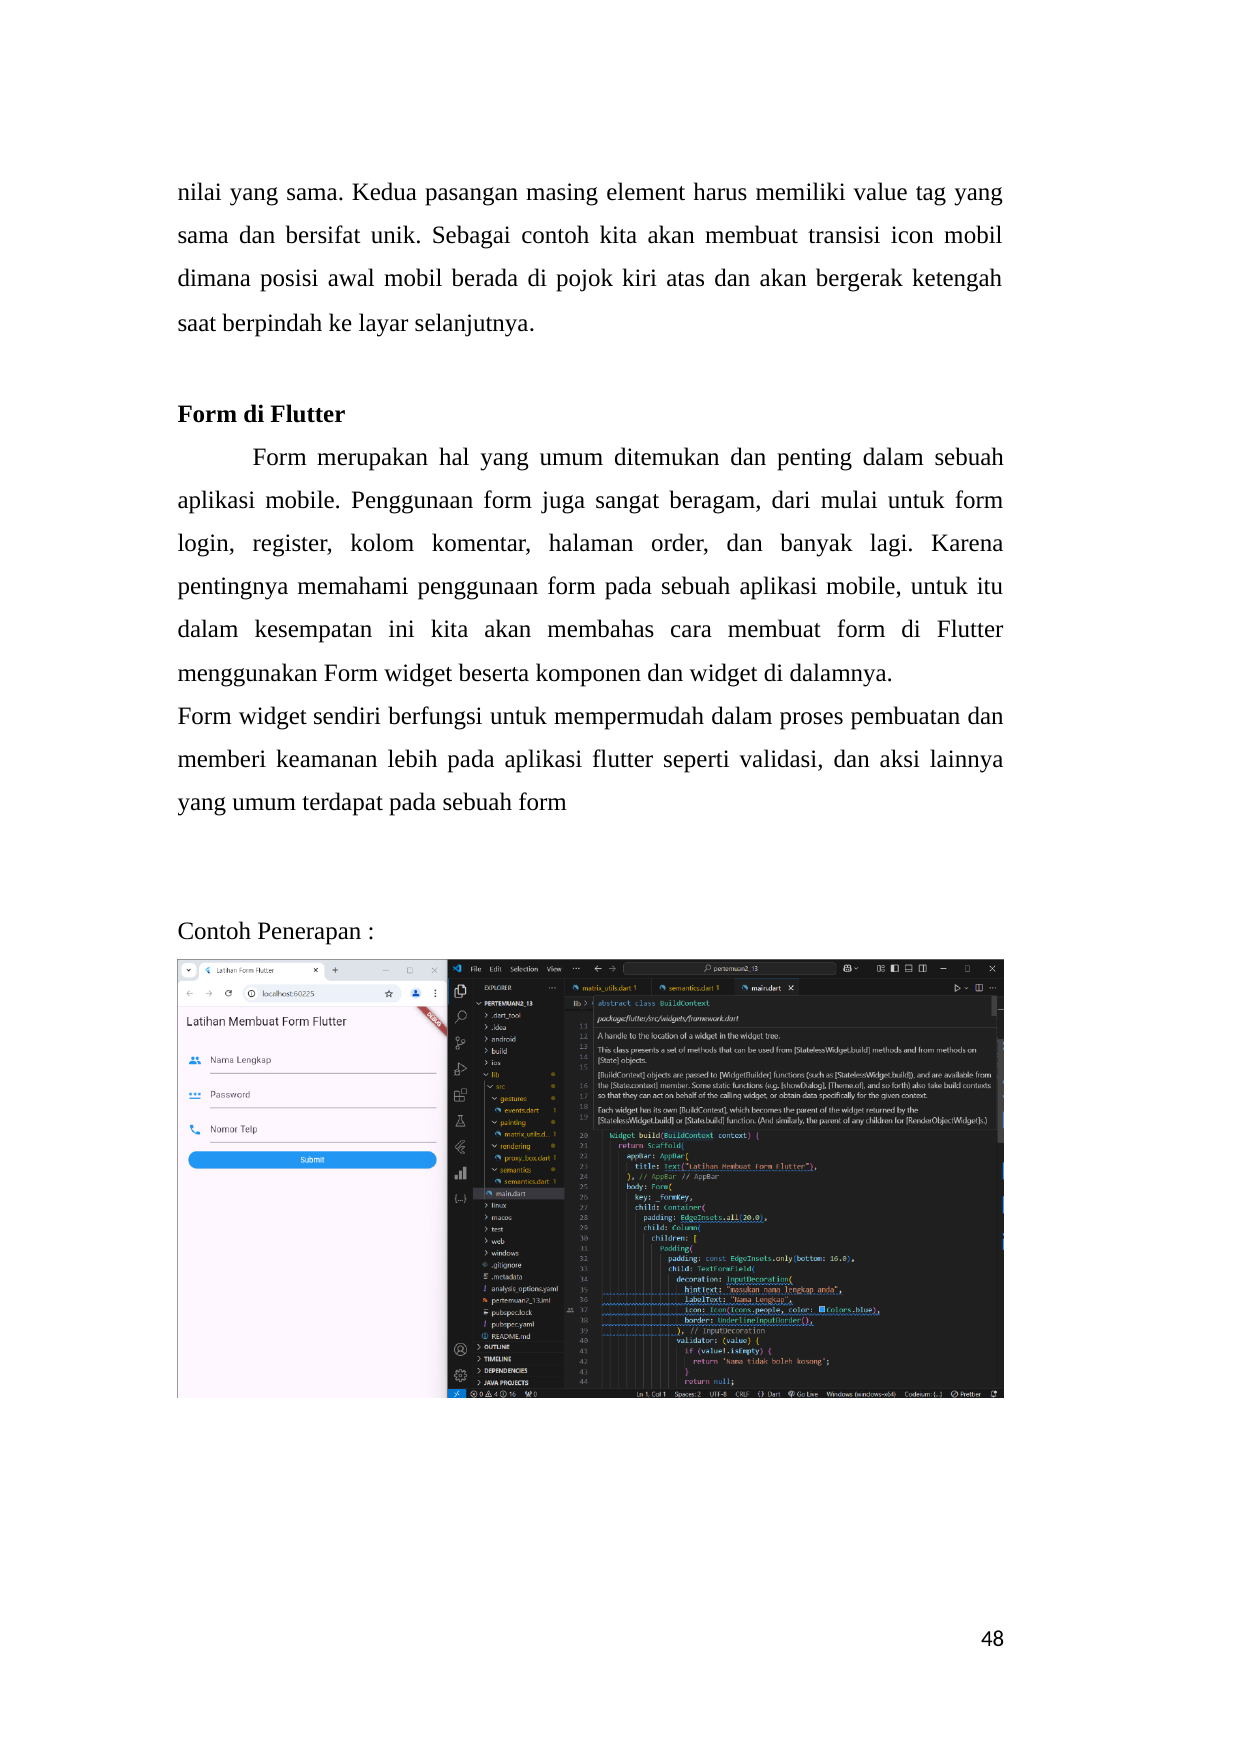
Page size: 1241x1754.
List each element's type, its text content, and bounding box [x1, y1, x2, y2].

text Contoh Penerapan : [177, 916, 1004, 945]
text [177, 177, 1004, 338]
text Form merupakan hal yang umum ditemukan dan penting dalam sebuah aplikasi mobile. Penggunaan form juga sangat beragam, dari mulai untuk form login, register, kolom komentar, halaman order, dan banyak lagi. Karena pentingnya memahami penggunaan form pada sebuah aplikasi mobile, untuk itu dalam kesempatan ini kita akan membahas cara membuat form di Flutter menggunakan Form widget beserta komponen dan widget di dalamnya. [177, 442, 1004, 686]
picture [177, 959, 1004, 1398]
text Form di Flutter [177, 399, 1004, 428]
text Form widget sendiri berfungsi untuk mempermudah dalam proses pembuatan dan memberi keamanan lebih pada aplikasi flutter seperti validasi, dan aksi lainnya yang umum terdapat pada sebuah form [177, 701, 1004, 816]
